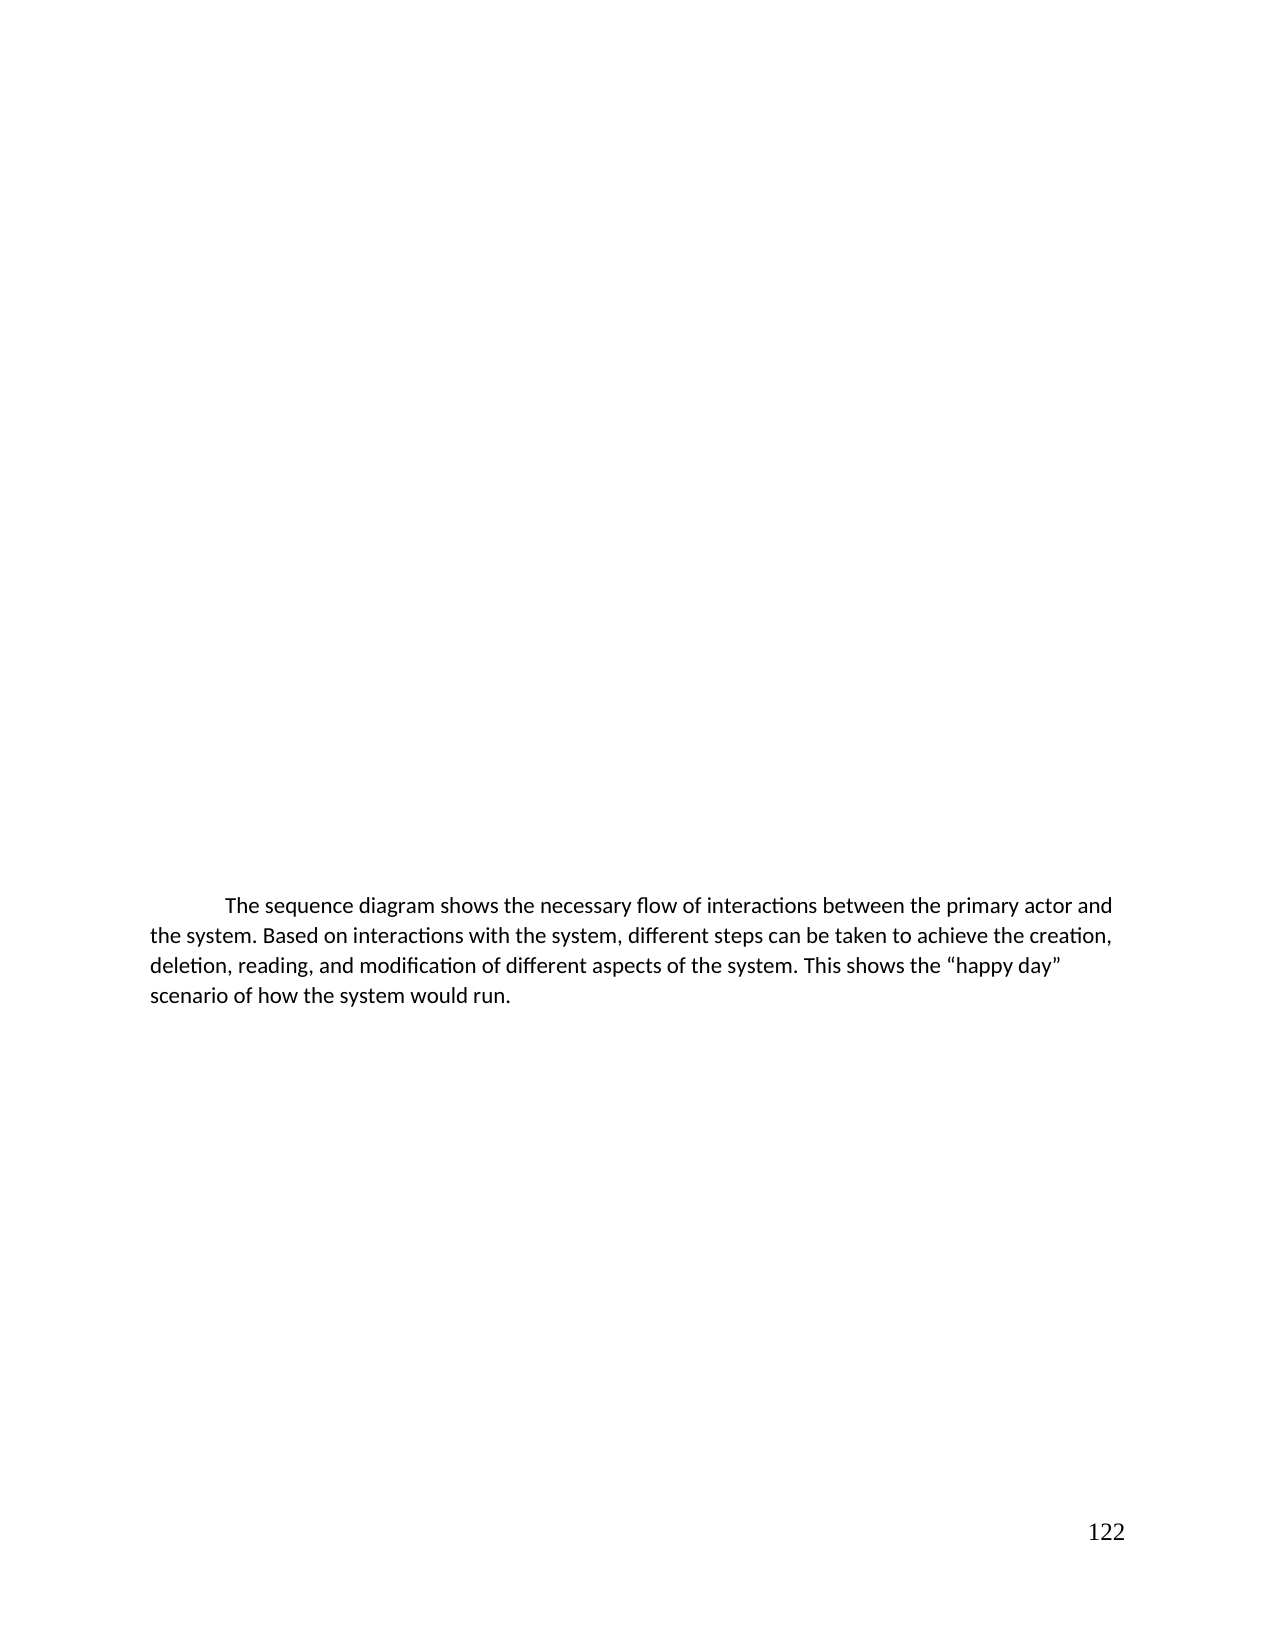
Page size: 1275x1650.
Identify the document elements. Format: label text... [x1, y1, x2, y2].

text The sequence diagram shows the necessary flow of interactions between the primary actor and the system. Based on interactions with the system, different steps can be taken to achieve the creation, deletion, reading, and modification of different aspects of the system. This shows the “happy day” scenario of how the system would run. [150, 892, 1125, 1009]
